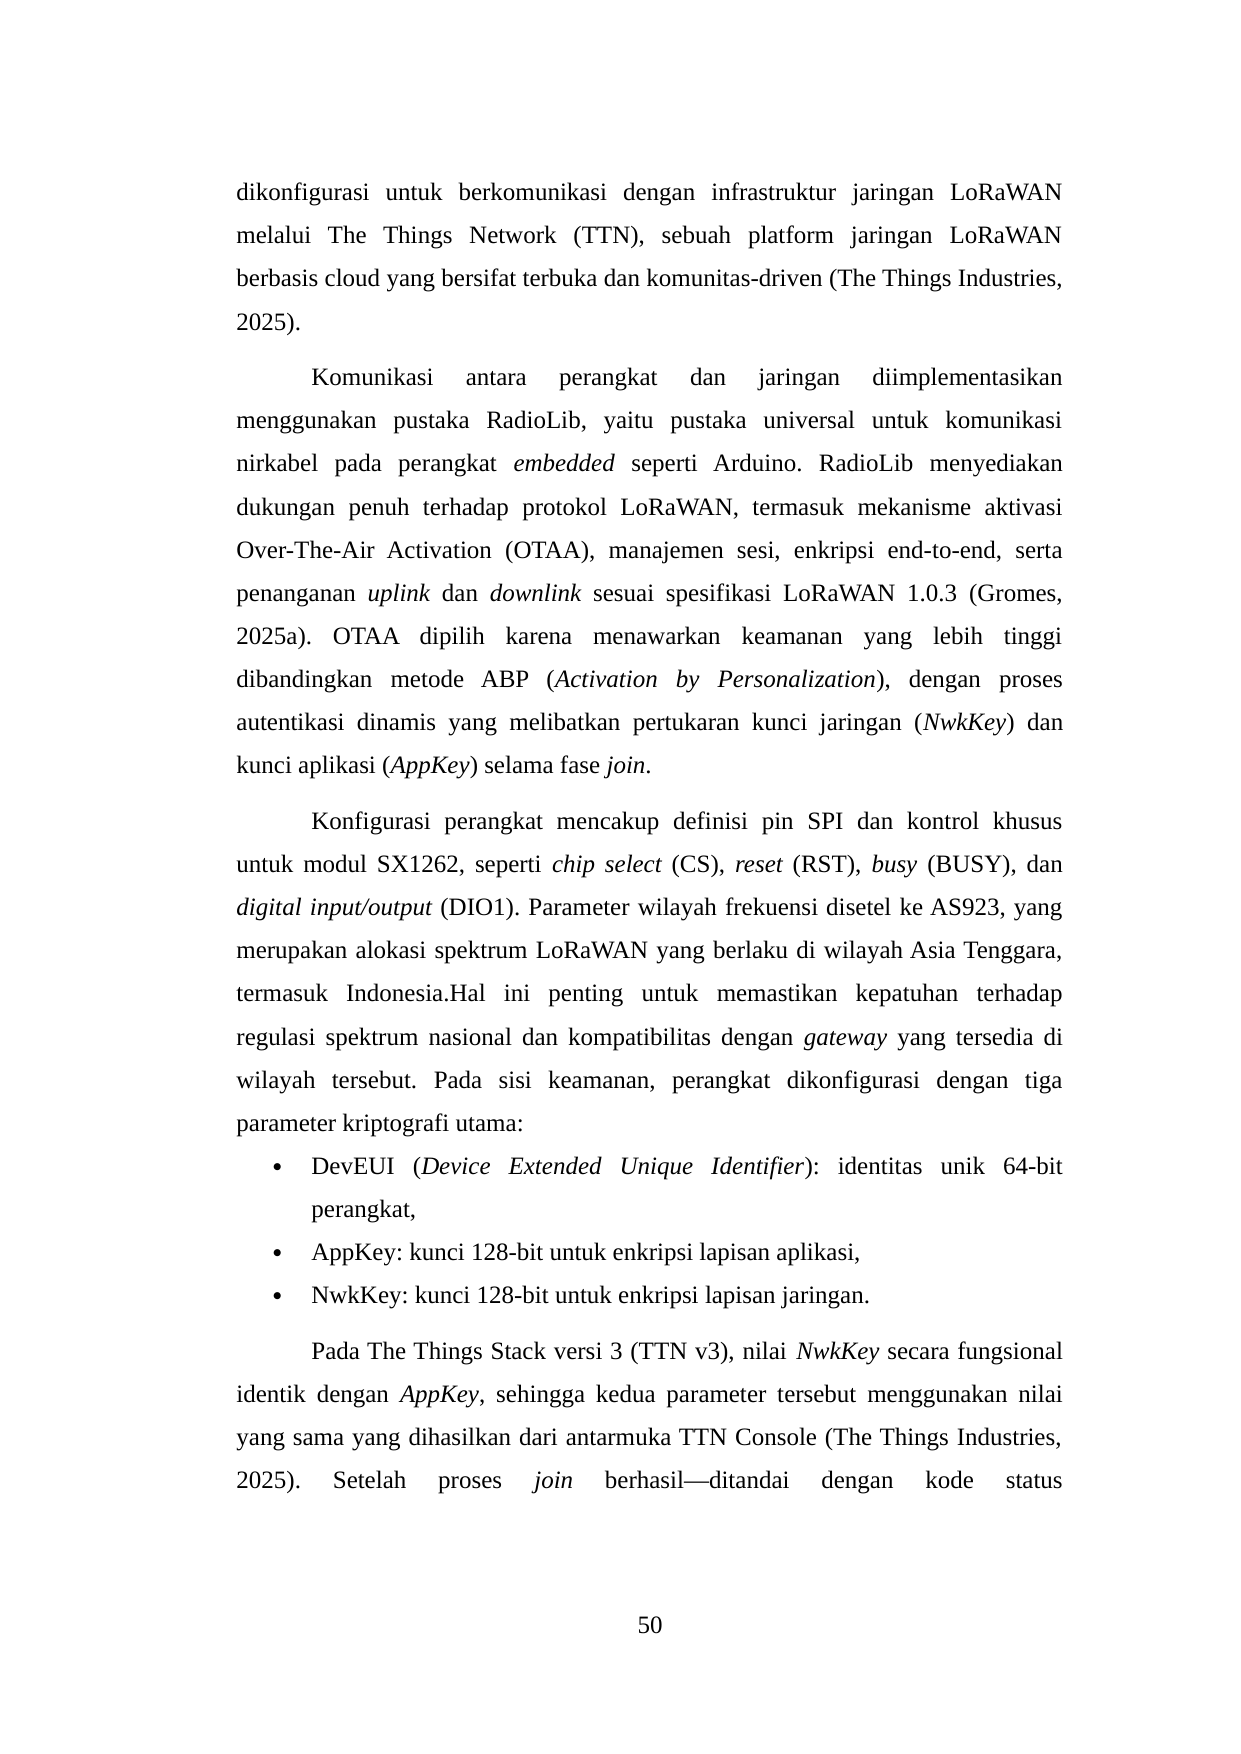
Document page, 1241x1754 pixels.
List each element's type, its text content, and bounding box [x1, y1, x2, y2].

text Komunikasi antara perangkat dan jaringan diimplementasikan menggunakan pustaka RadioLib, yaitu pustaka universal untuk komunikasi nirkabel pada perangkat embedded seperti Arduino. RadioLib menyediakan dukungan penuh terhadap protokol LoRaWAN, termasuk mekanisme aktivasi Over-The-Air Activation (OTAA), manajemen sesi, enkripsi end-to-end, serta penanganan uplink dan downlink sesuai spesifikasi LoRaWAN 1.0.3 (Gromes, 2025a). OTAA dipilih karena menawarkan keamanan yang lebih tinggi dibandingkan metode ABP (Activation by Personalization), dengan proses autentikasi dinamis yang melibatkan pertukaran kunci jaringan (NwkKey) dan kunci aplikasi (AppKey) selama fase join. [236, 362, 1063, 779]
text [236, 177, 1063, 335]
text Konfigurasi perangkat mencakup definisi pin SPI dan kontrol khusus untuk modul SX1262, seperti chip select (CS), reset (RST), busy (BUSY), dan digital input/output (DIO1). Parameter wilayah frekuensi disetel ke AS923, yang merupakan alokasi spektrum LoRaWAN yang berlaku di wilayah Asia Tenggara, termasuk Indonesia.Hal ini penting untuk memastikan kepatuhan terhadap regulasi spektrum nasional dan kompatibilitas dengan gateway yang tersedia di wilayah tersebut. Pada sisi keamanan, perangkat dikonfigurasi dengan tiga parameter kriptografi utama: [236, 806, 1063, 1137]
list DevEUI (Device Extended Unique Identifier): identitas unik 64-bit perangkat, [274, 1151, 1063, 1223]
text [236, 1336, 1063, 1494]
list NwkKey: kunci 128-bit untuk enkripsi lapisan jaringan. [274, 1280, 1063, 1309]
list AppKey: kunci 128-bit untuk enkripsi lapisan aplikasi, [274, 1237, 1063, 1266]
